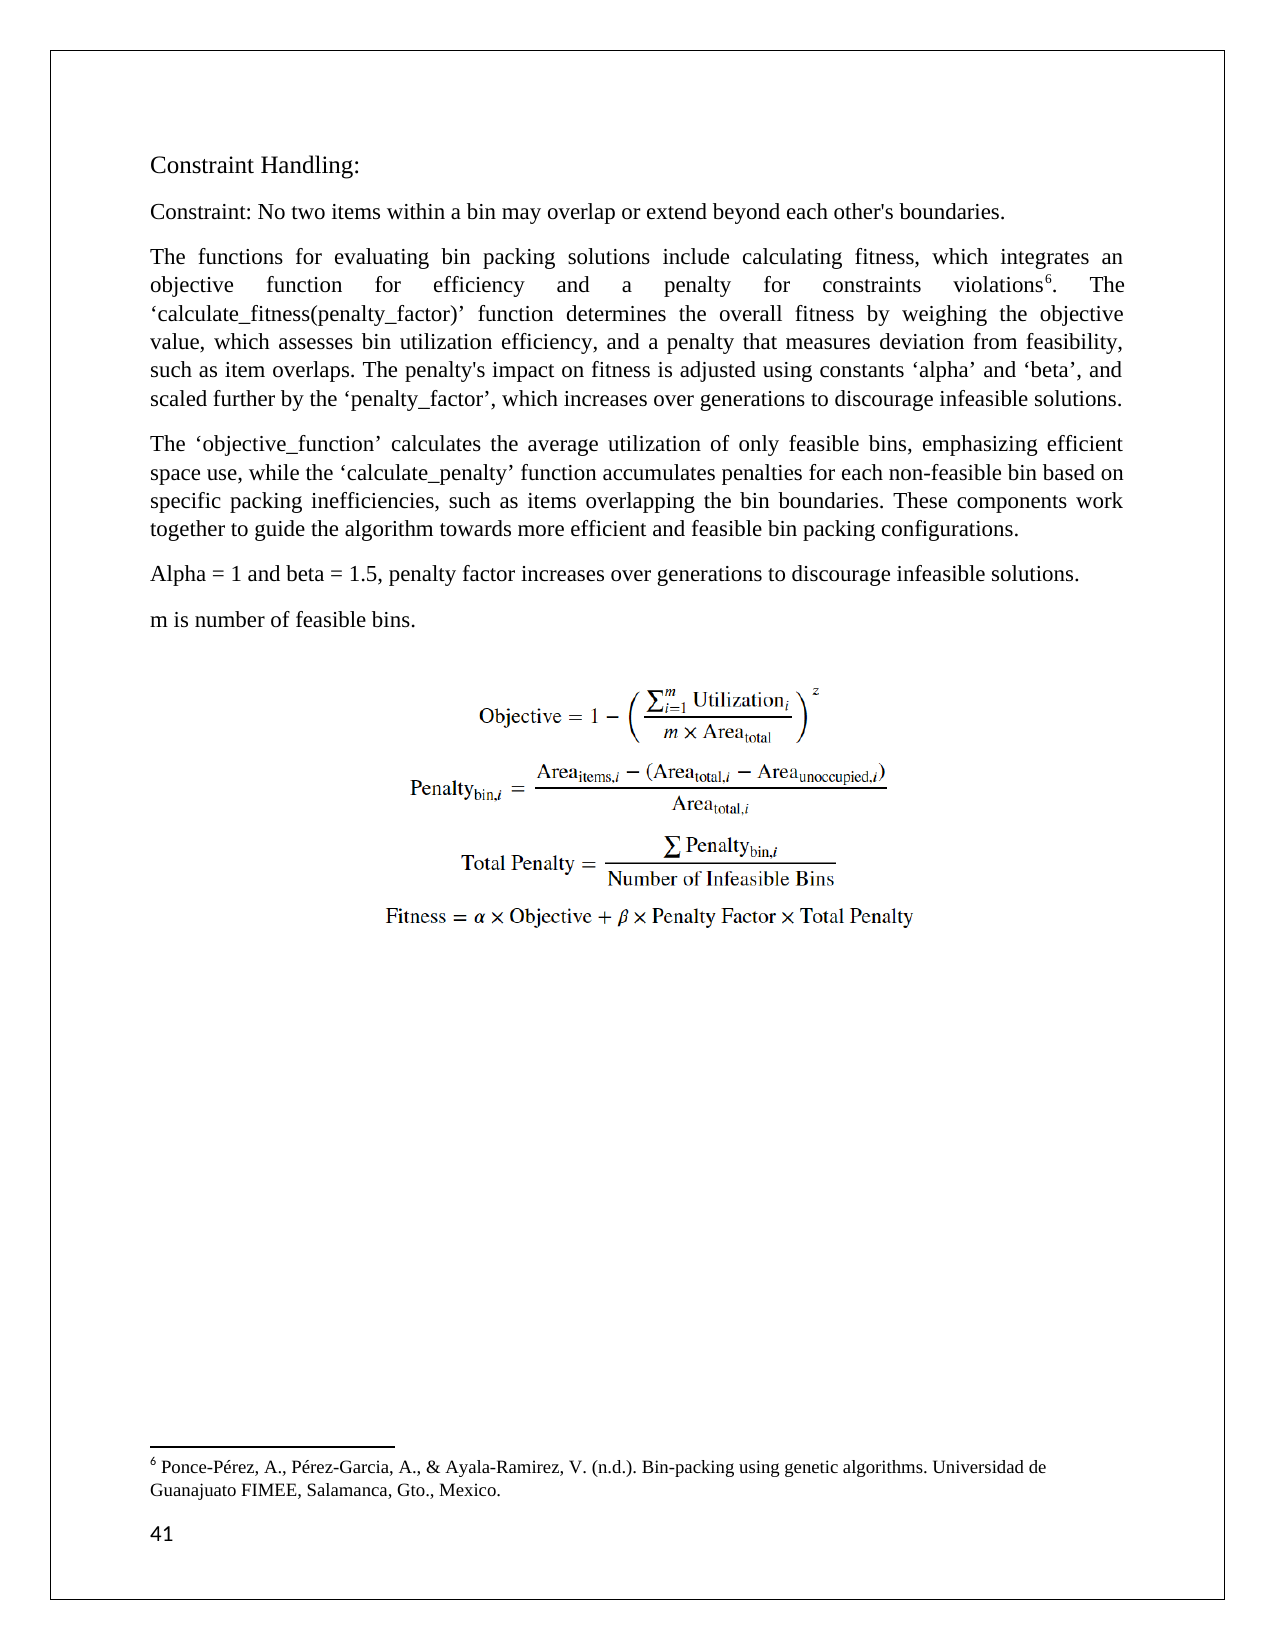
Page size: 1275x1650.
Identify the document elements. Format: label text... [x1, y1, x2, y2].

text m is number of feasible bins. [150, 606, 1125, 632]
text Constraint Handling: [150, 150, 1125, 179]
text Alpha = 1 and beta = 1.5, penalty factor increases over generations to discourage infeasible solutions. [150, 561, 1125, 587]
text The functions for evaluating bin packing solutions include calculating fitness, which integrates an objective function for efficiency and a penalty for constraints violations. The ‘calculate_fitness(penalty_factor)’ function determines the overall fitness by weighing the objective value, which assesses bin utilization efficiency, and a penalty that measures deviation from feasibility, such as item overlaps. The penalty's impact on fitness is adjusted using constants ‘alpha’ and ‘beta’, and scaled further by the ‘penalty_factor’, which increases over generations to discourage infeasible solutions. [150, 243, 1125, 411]
text The ‘objective_function’ calculates the average utilization of only feasible bins, emphasizing efficient space use, while the ‘calculate_penalty’ function accumulates penalties for each non-feasible bin based on specific packing inefficiencies, such as items overlapping the bin boundaries. These components work together to guide the algorithm towards more efficient and feasible bin packing configurations. [150, 430, 1125, 542]
text Constraint: No two items within a bin may overlap or extend beyond each other's boundaries. [150, 198, 1125, 224]
picture [332, 675, 943, 939]
